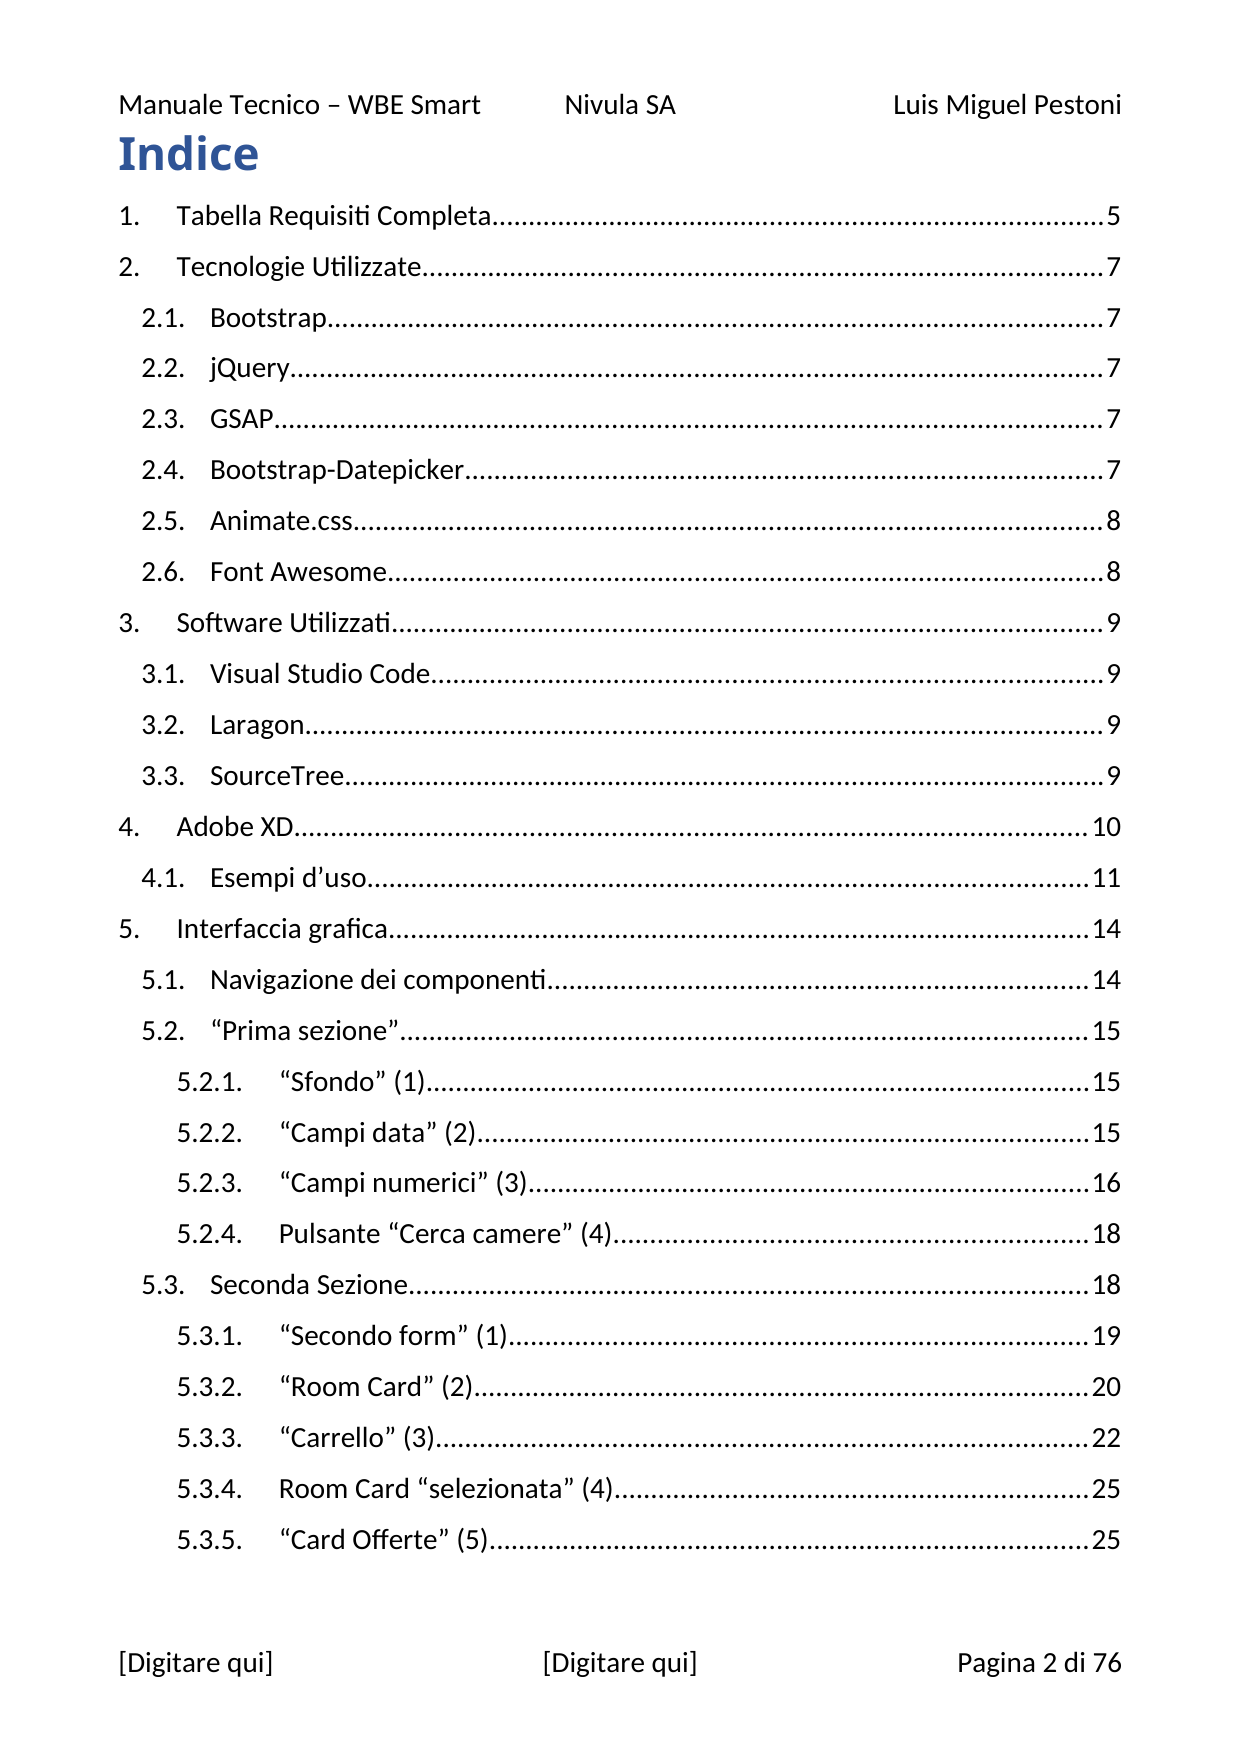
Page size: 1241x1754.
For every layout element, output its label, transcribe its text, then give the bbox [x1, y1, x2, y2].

text Indice [118, 122, 1122, 184]
